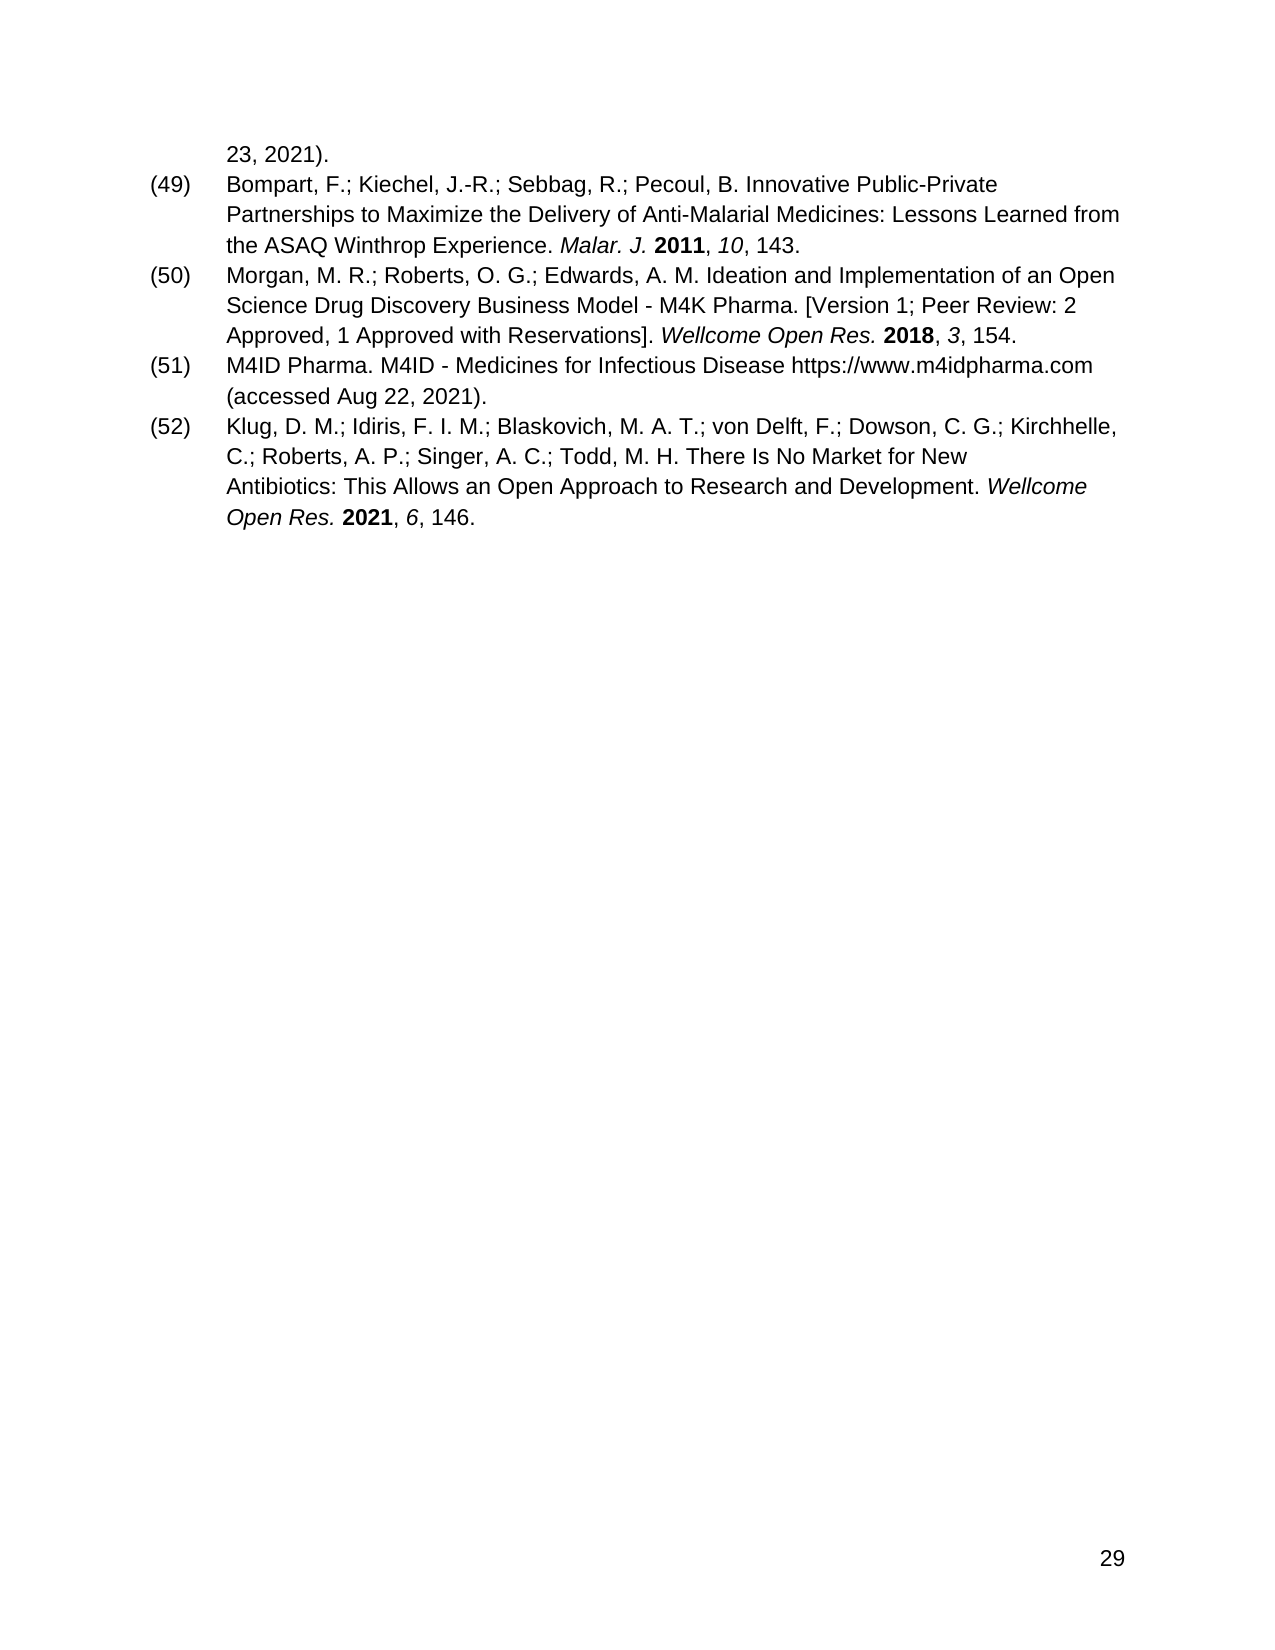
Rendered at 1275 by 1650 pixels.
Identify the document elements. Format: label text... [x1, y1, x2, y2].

text (51) M4ID Pharma. M4ID - Medicines for Infectious Disease https://www.m4idpharma.com (accessed Aug 22, 2021). [150, 352, 1125, 409]
text (52) Klug, D. M.; Idiris, F. I. M.; Blaskovich, M. A. T.; von Delft, F.; Dowson, C. G.; Kirchhelle, C.; Roberts, A. P.; Singer, A. C.; Todd, M. H. There Is No Market for New Antibiotics: This Allows an Open Approach to Research and Development. Wellcome Open Res. 2021, 6, 146. [150, 413, 1125, 530]
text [150, 141, 1125, 167]
text (49) Bompart, F.; Kiechel, J.-R.; Sebbag, R.; Pecoul, B. Innovative Public-Private Partnerships to Maximize the Delivery of Anti-Malarial Medicines: Lessons Learned from the ASAQ Winthrop Experience. Malar. J. 2011, 10, 143. [150, 171, 1125, 258]
text (50) Morgan, M. R.; Roberts, O. G.; Edwards, A. M. Ideation and Implementation of an Open Science Drug Discovery Business Model - M4K Pharma. [Version 1; Peer Review: 2 Approved, 1 Approved with Reservations]. Wellcome Open Res. 2018, 3, 154. [150, 262, 1125, 348]
